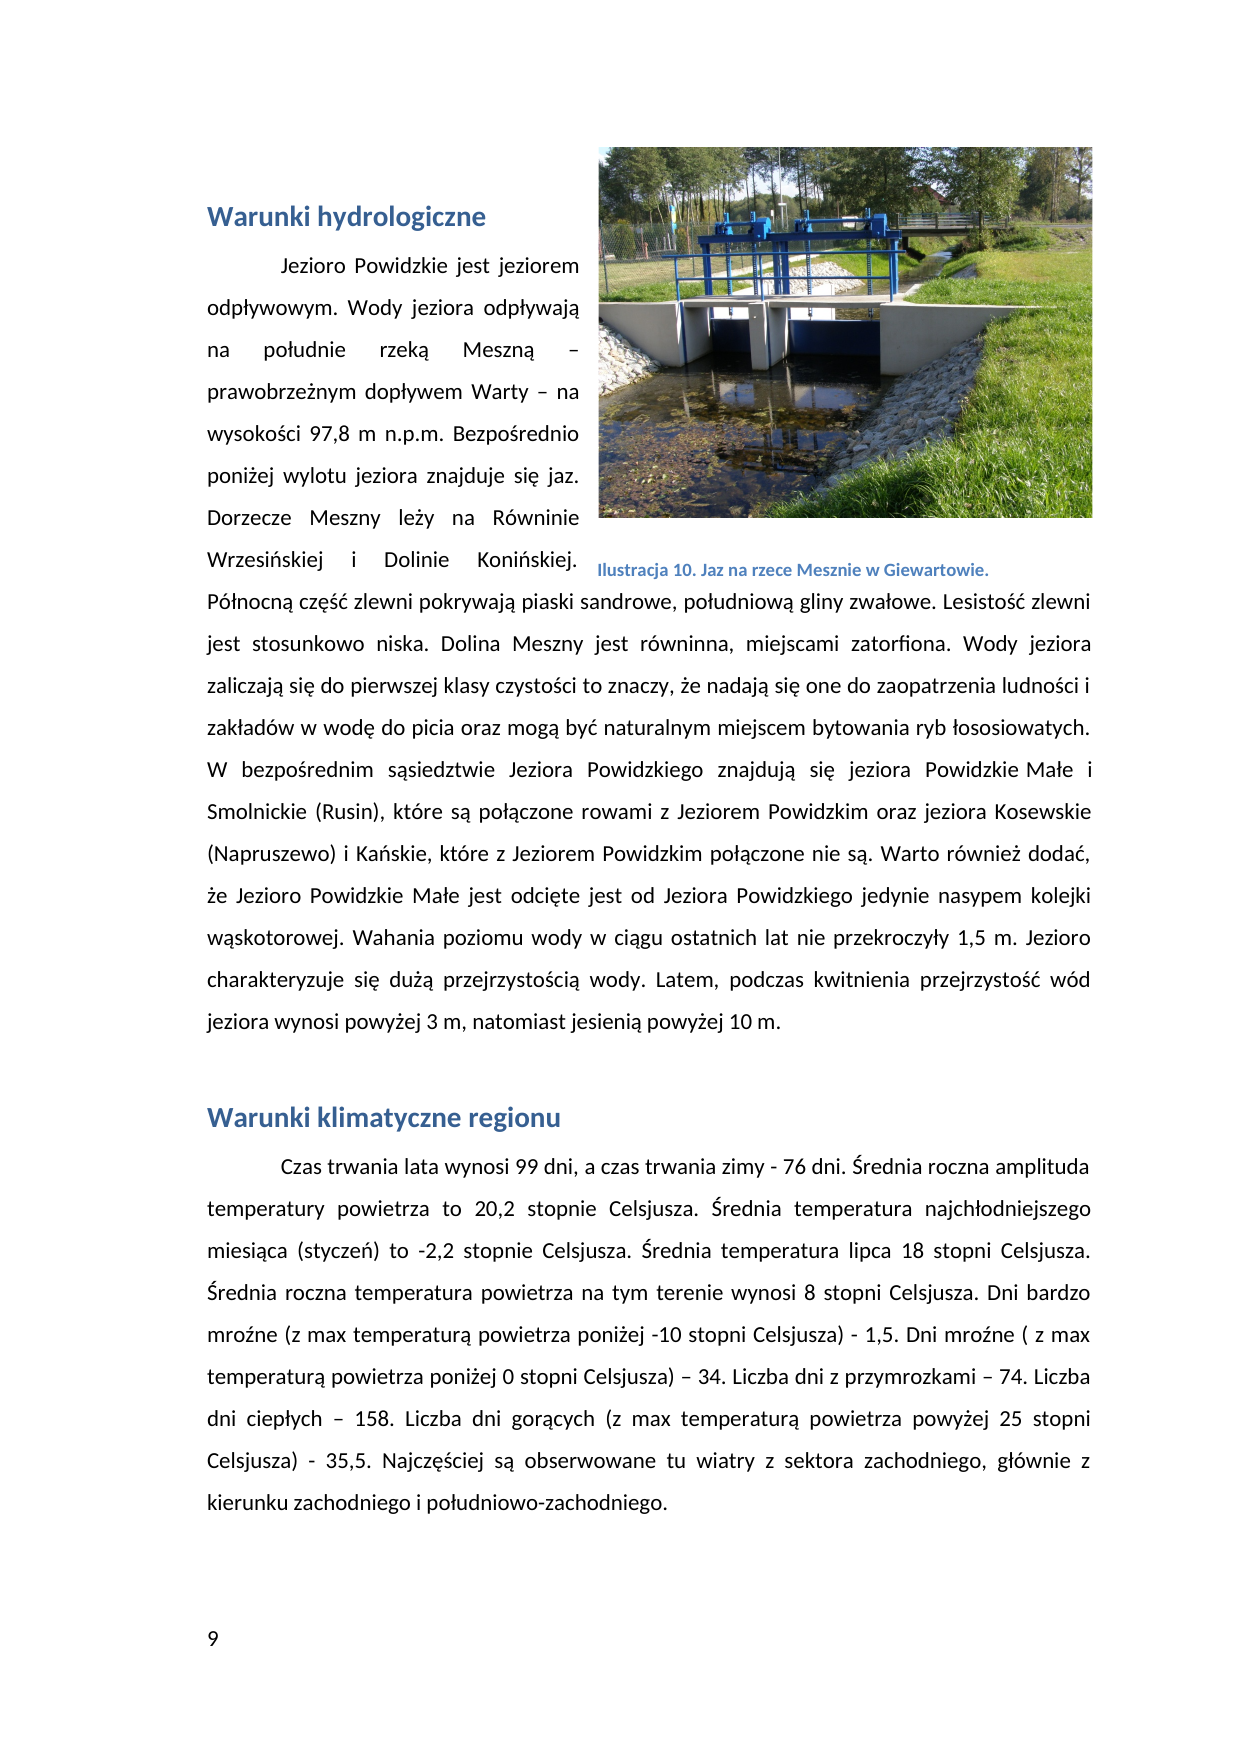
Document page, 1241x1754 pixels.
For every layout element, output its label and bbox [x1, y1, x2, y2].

picture [598, 147, 1093, 518]
